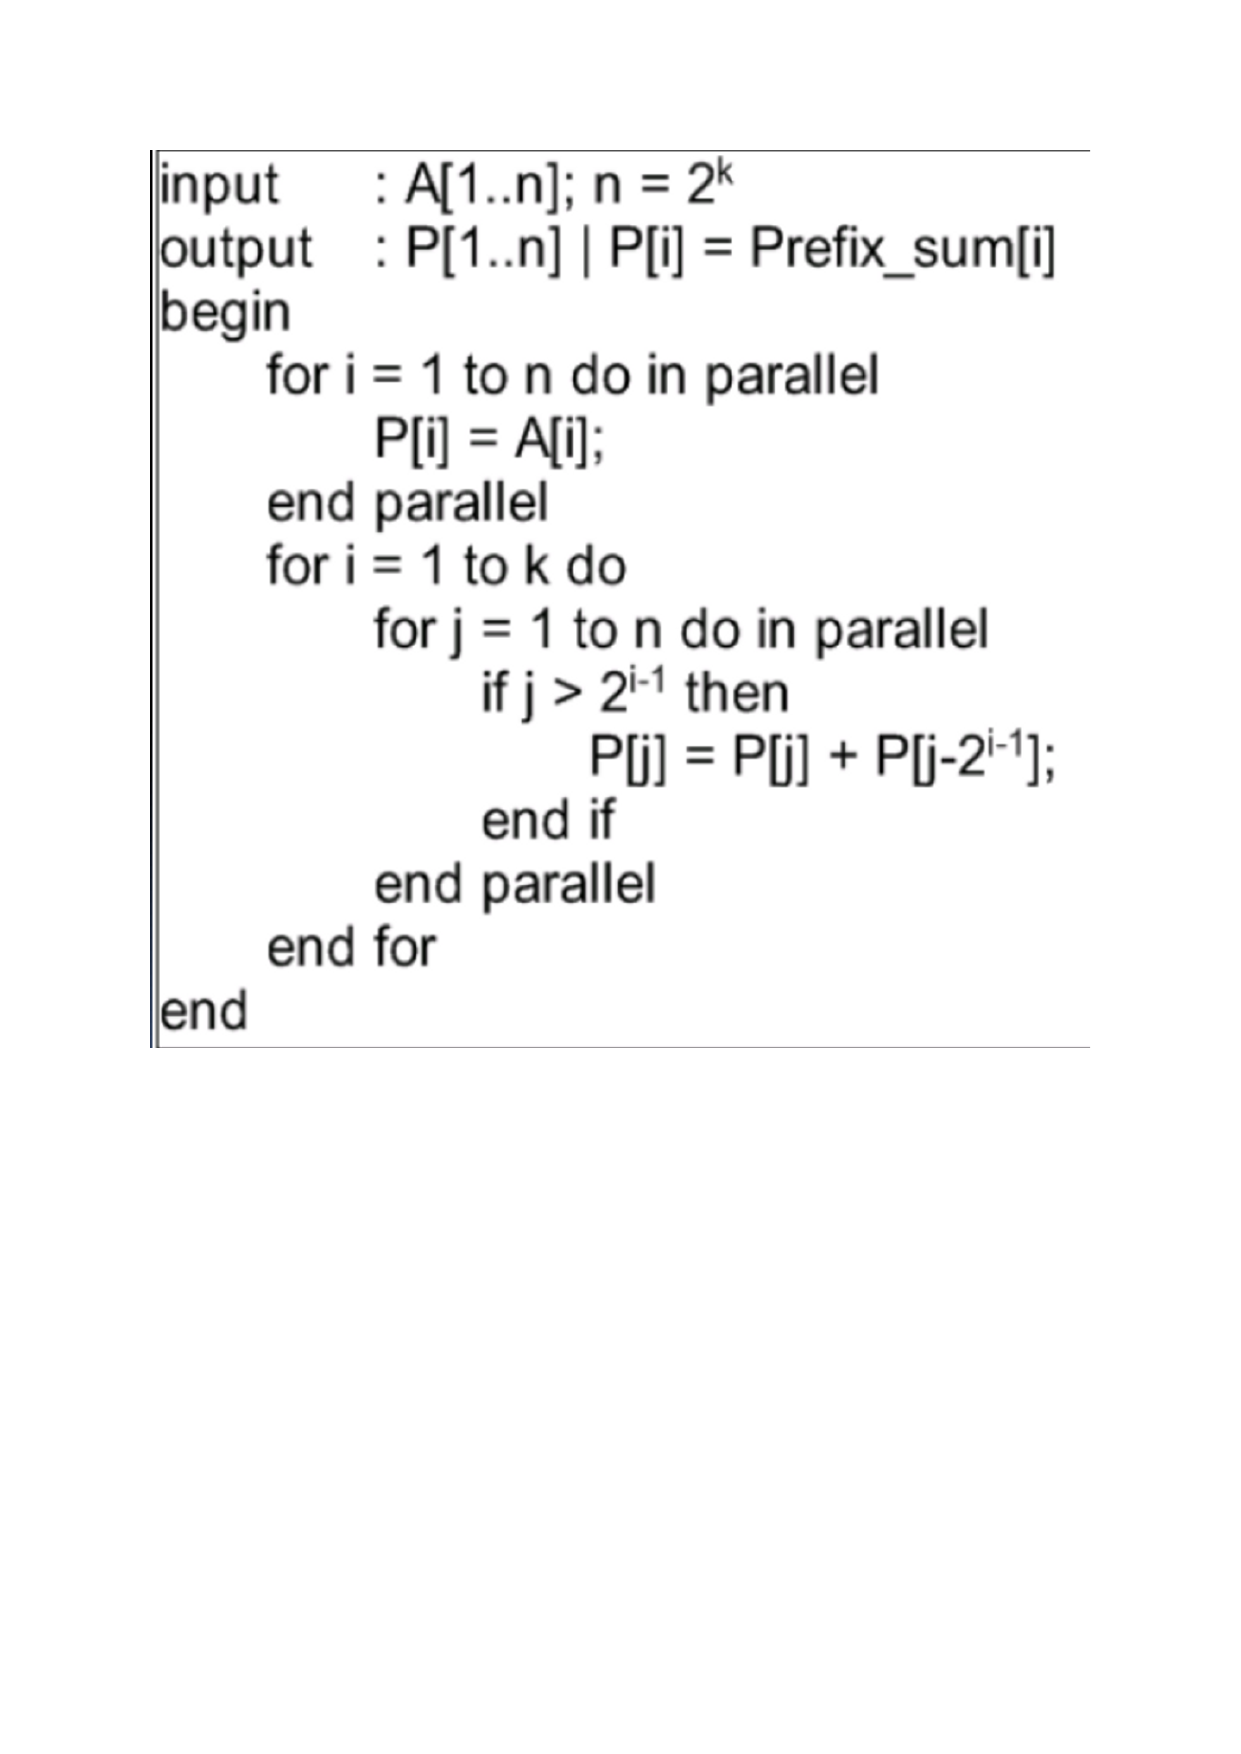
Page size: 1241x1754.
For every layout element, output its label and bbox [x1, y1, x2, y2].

picture [150, 150, 1091, 1048]
